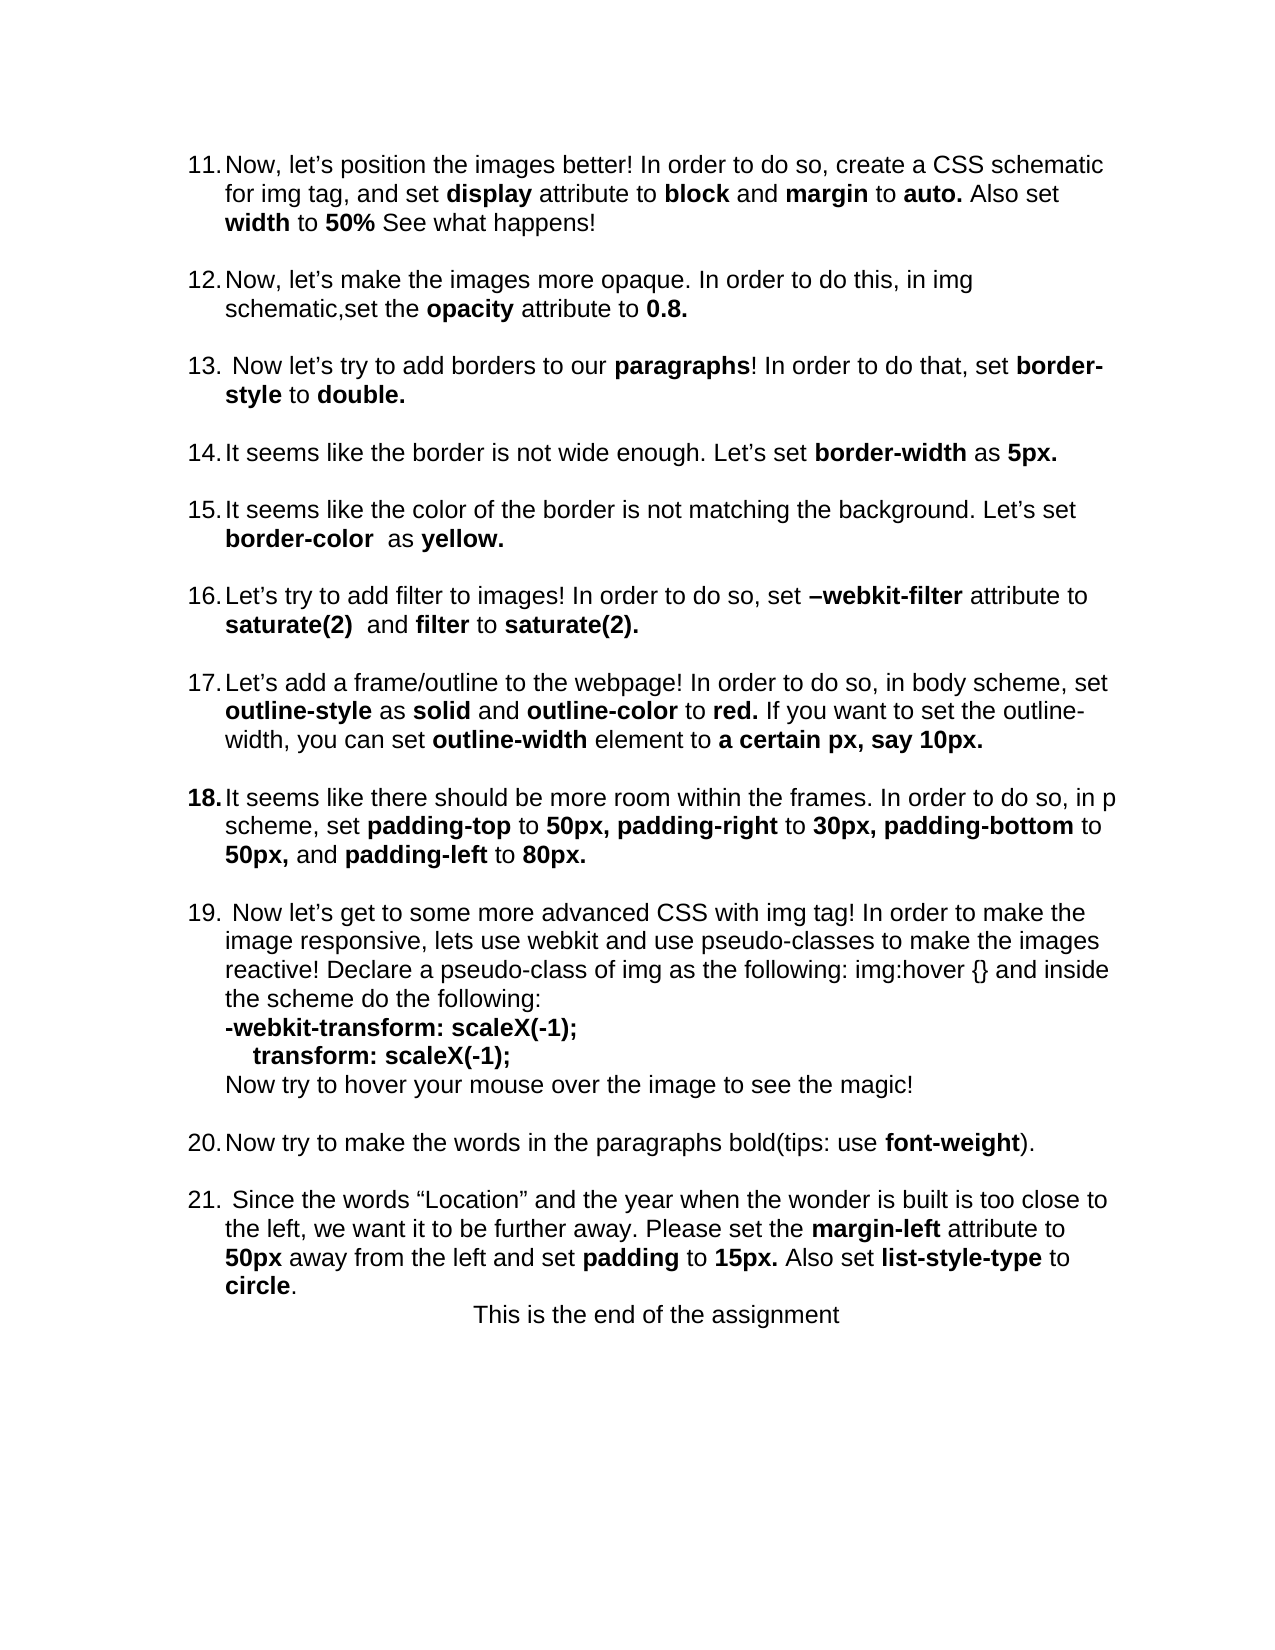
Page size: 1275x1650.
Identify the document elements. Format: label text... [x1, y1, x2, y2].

list -webkit-transform: scaleX(-1); [225, 1012, 1125, 1041]
list Now, let’s position the images better! In order to do so, create a CSS schematic for img tag, and set display attribute to block and margin to auto. Also set width to 50% See what happens! [187, 150, 1125, 236]
list transform: scaleX(-1); [225, 1041, 1125, 1070]
list Now try to make the words in the paragraphs bold(tips: use font-weight). [187, 1127, 1125, 1156]
list Since the words “Location” and the year when the wonder is built is too close to the left, we want it to be further away. Please set the margin-left attribute to 50px away from the left and set padding to 15px. Also set list-style-type to circle. [187, 1185, 1125, 1300]
list Now try to hover your mouse over the image to see the magic! [225, 1070, 1125, 1099]
list Let’s add a frame/outline to the webpage! In order to do so, in body scheme, set outline-style as solid and outline-color to red. If you want to set the outline-width, you can set outline-width element to a certain px, say 10px. [187, 667, 1125, 754]
list It seems like the border is not wide enough. Let’s set border-width as 5px. [187, 437, 1125, 466]
text This is the end of the assignment [150, 1300, 1125, 1329]
list It seems like the color of the border is not matching the background. Let’s set border-color as yellow. [187, 495, 1125, 552]
list Now let’s get to some more advanced CSS with img tag! In order to make the image responsive, lets use webkit and use pseudo-classes to make the images reactive! Declare a pseudo-class of img as the following: img:hover {} and inside the scheme do the following: [187, 897, 1125, 1012]
list It seems like there should be more room within the frames. In order to do so, in p scheme, set padding-top to 50px, padding-right to 30px, padding-bottom to 50px, and padding-left to 80px. [187, 782, 1125, 869]
list Now let’s try to add borders to our paragraphs! In order to do that, set border-style to double. [187, 351, 1125, 409]
list Let’s try to add filter to images! In order to do so, set –webkit-filter attribute to [187, 581, 1125, 610]
list saturate(2) and filter to saturate(2). [225, 610, 1125, 639]
list Now, let’s make the images more opaque. In order to do this, in img schematic,set the opacity attribute to 0.8. [187, 265, 1125, 322]
